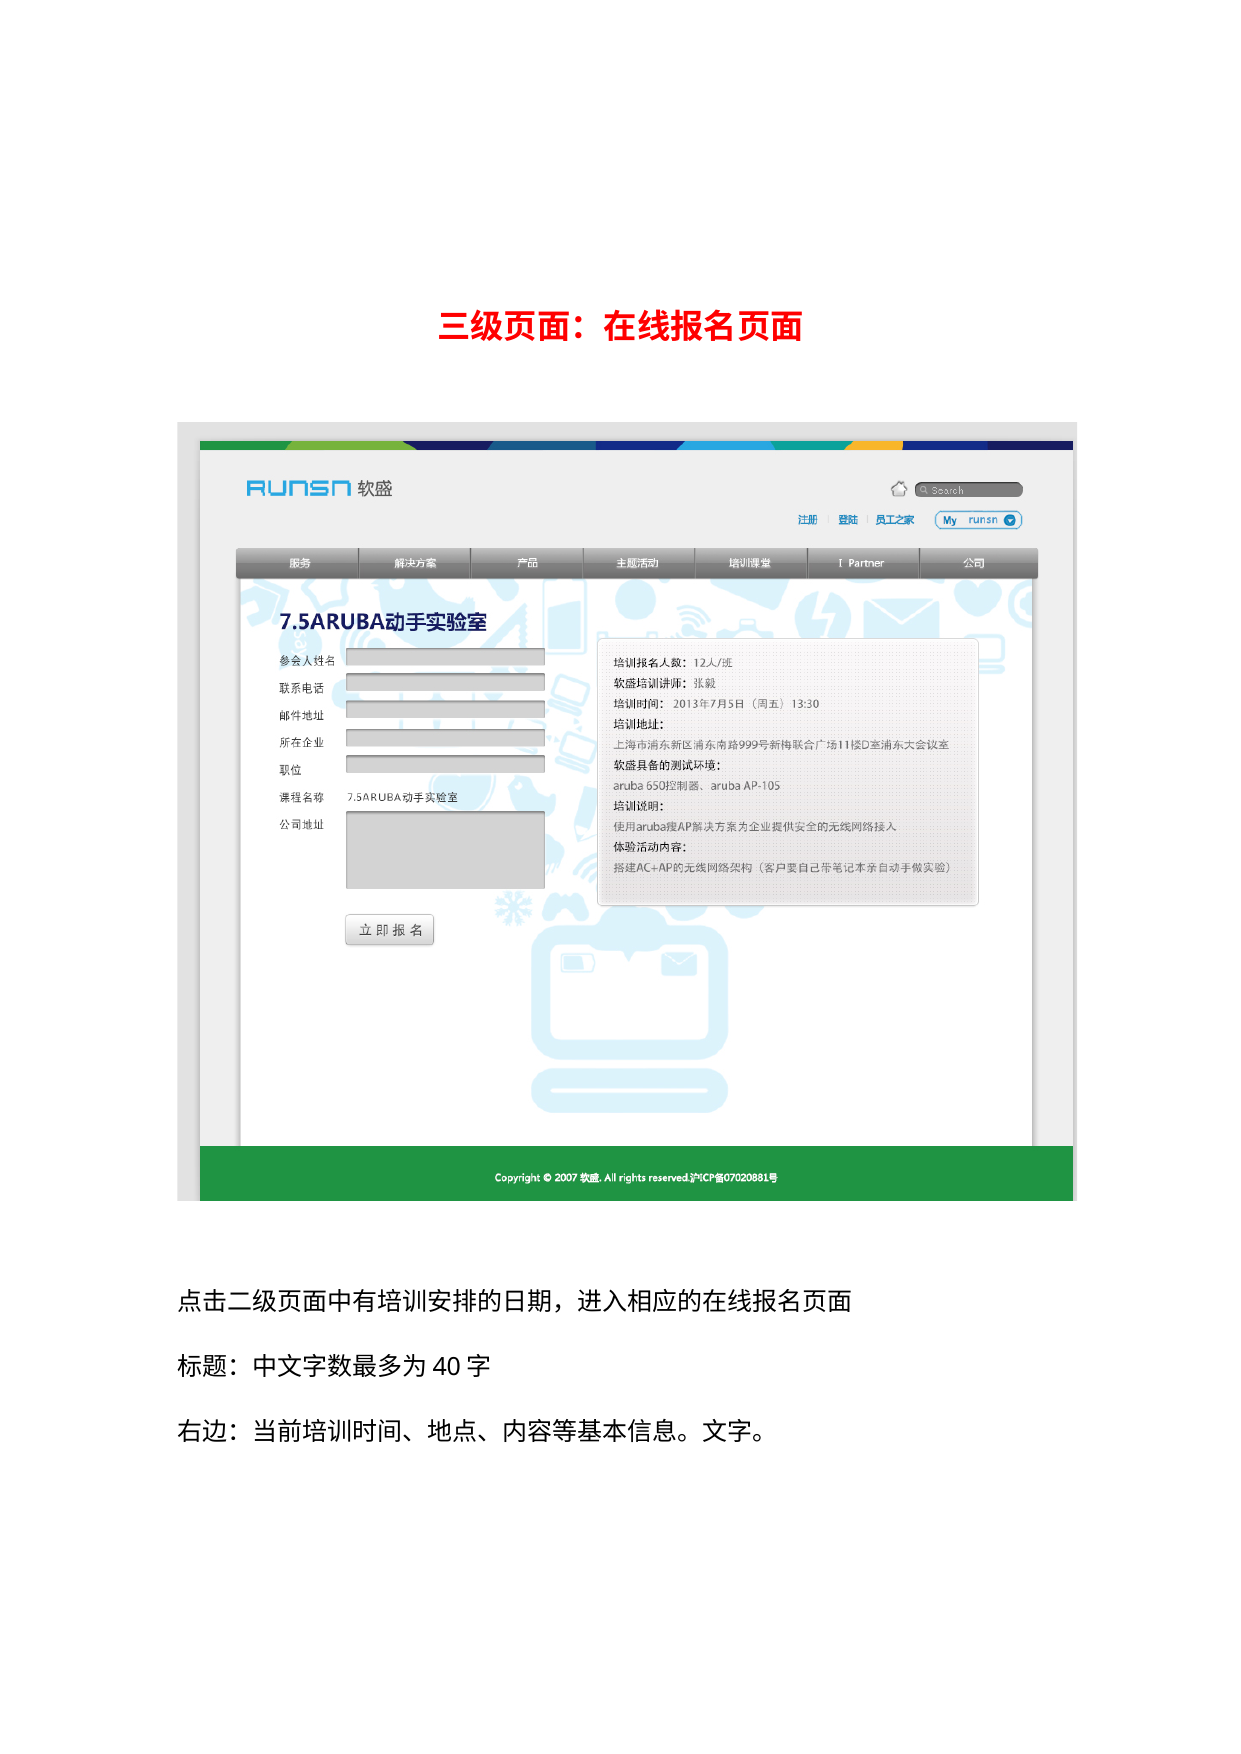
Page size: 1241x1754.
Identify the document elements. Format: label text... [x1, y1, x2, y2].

text 右边：当前培训时间、地点、内容等基本信息。文字。 [177, 1397, 1063, 1462]
text 三级页面：在线报名页面 [177, 292, 1063, 357]
picture [177, 422, 1078, 1201]
text 点击二级页面中有培训安排的日期，进入相应的在线报名页面 [177, 1267, 1063, 1332]
text 标题：中文字数最多为40字 [177, 1332, 1063, 1397]
